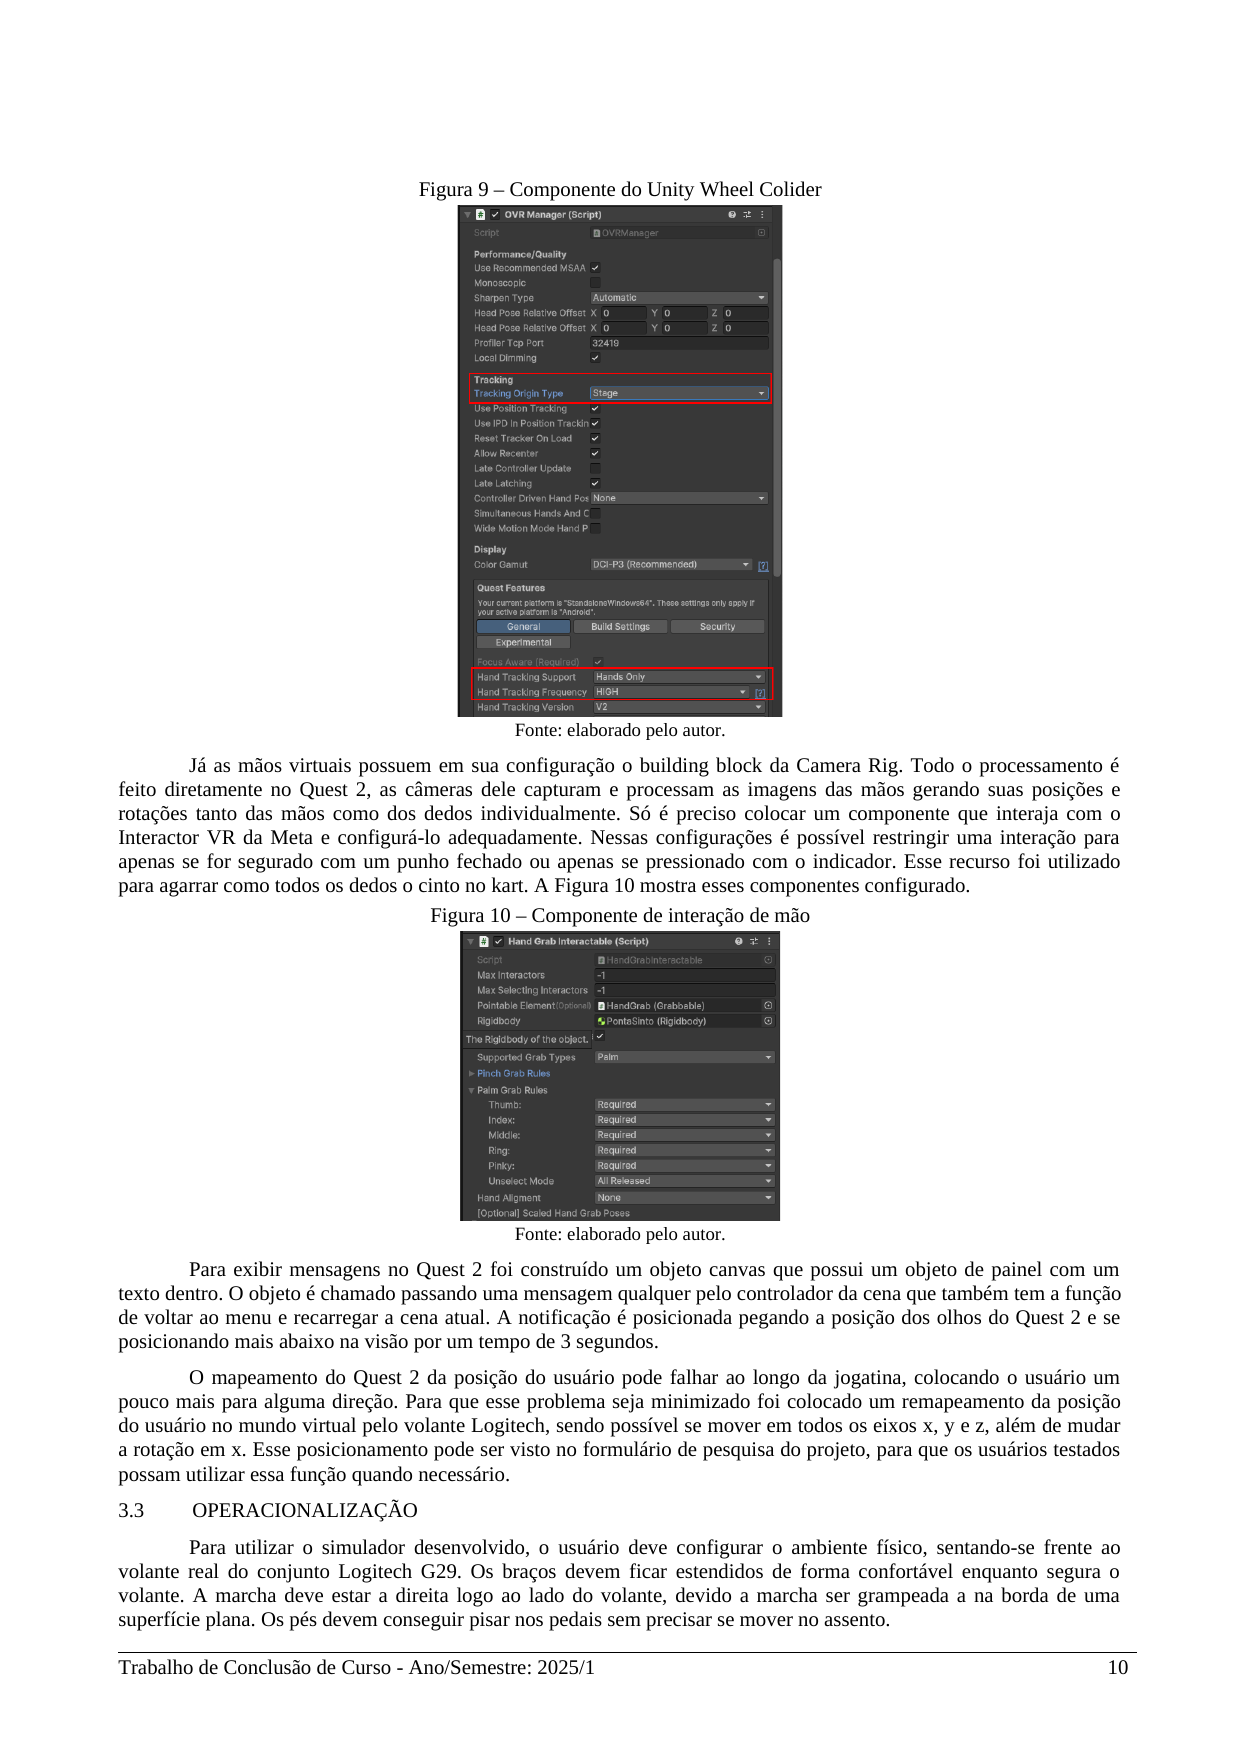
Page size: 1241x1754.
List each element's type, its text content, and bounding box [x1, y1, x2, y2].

text Figura 10 – Componente de interação de mão [118, 903, 1122, 927]
text Para exibir mensagens no Quest 2 foi construído um objeto canvas que possui um objeto de painel com um texto dentro. O objeto é chamado passando uma mensagem qualquer pelo controlador da cena que também tem a função de voltar ao menu e recarregar a cena atual. A notificação é posicionada pegando a posição dos olhos do Quest 2 e se posicionando mais abaixo na visão por um tempo de 3 segundos. [118, 1256, 1122, 1353]
text Fonte: elaborado pelo autor. [118, 1222, 1122, 1244]
text Para utilizar o simulador desenvolvido, o usuário deve configurar o ambiente físico, sentando-se frente ao volante real do conjunto Logitech G29. Os braços devem ficar estendidos de forma confortável enquanto segura o volante. A marcha deve estar a direita logo ao lado do volante, devido a marcha ser grampeada a na borda de uma superfície plana. Os pés devem conseguir pisar nos pedais sem precisar se mover no assento. [118, 1534, 1122, 1631]
text Figura 9 – Componente do Unity Wheel Colider [118, 177, 1122, 201]
subtitle Operacionalização [118, 1498, 1122, 1522]
text Fonte: elaborado pelo autor. [118, 718, 1122, 740]
picture [460, 931, 780, 1221]
text O mapeamento do Quest 2 da posição do usuário pode falhar ao longo da jogatina, colocando o usuário um pouco mais para alguma direção. Para que esse problema seja minimizado foi colocado um remapeamento da posição do usuário no mundo virtual pelo volante Logitech, sendo possível se mover em todos os eixos x, y e z, além de mudar a rotação em x. Esse posicionamento pode ser visto no formulário de pesquisa do projeto, para que os usuários testados possam utilizar essa função quando necessário. [118, 1365, 1122, 1486]
picture [457, 205, 783, 717]
text Já as mãos virtuais possuem em sua configuração o building block da Camera Rig. Todo o processamento é feito diretamente no Quest 2, as câmeras dele capturam e processam as imagens das mãos gerando suas posições e rotações tanto das mãos como dos dedos individualmente. Só é preciso colocar um componente que interaja com o Interactor VR da Meta e configurá-lo adequadamente. Nessas configurações é possível restringir uma interação para apenas se for segurado com um punho fechado ou apenas se pressionado com o indicador. Esse recurso foi utilizado para agarrar como todos os dedos o cinto no kart. A Figura 10 mostra esses componentes configurado. [118, 753, 1122, 897]
